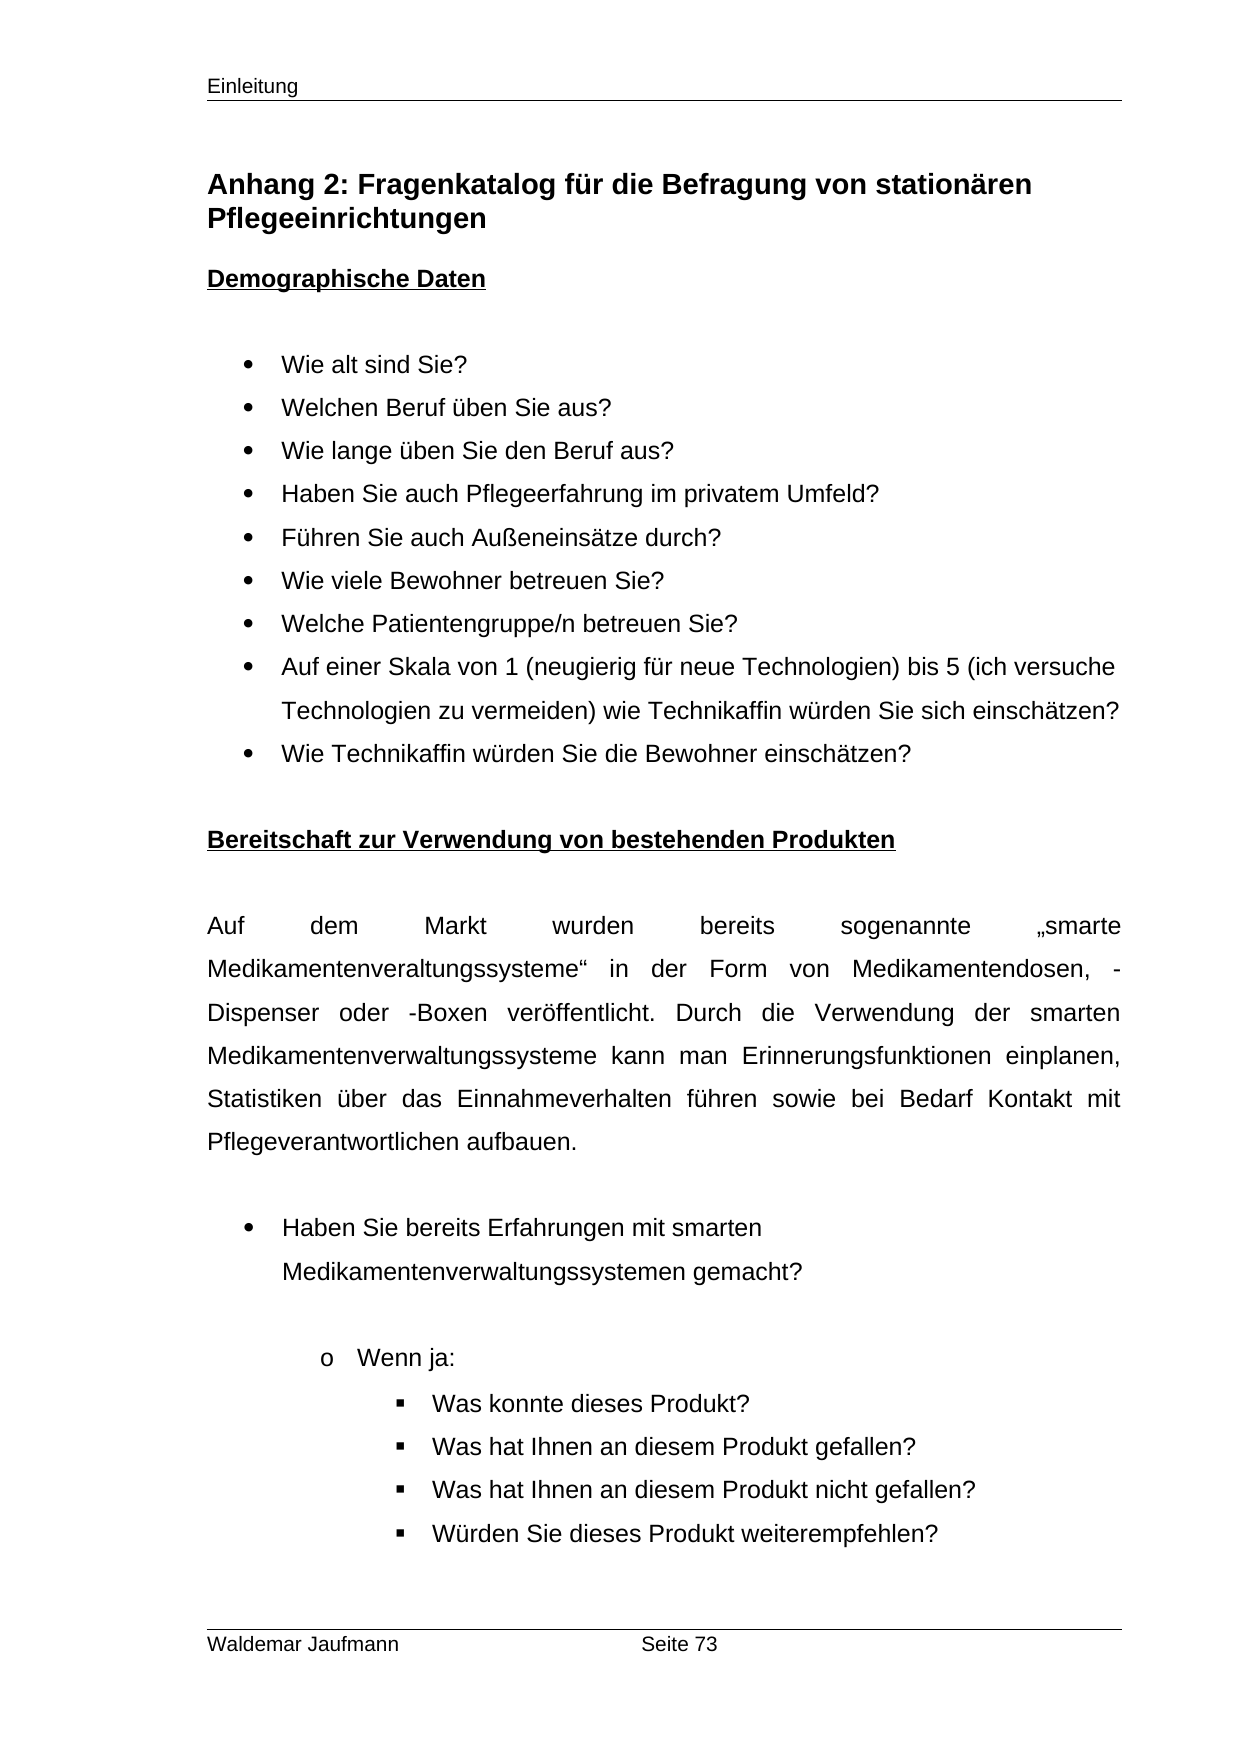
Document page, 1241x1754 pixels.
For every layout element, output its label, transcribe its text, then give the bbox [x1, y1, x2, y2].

text Bereitschaft zur Verwendung von bestehenden Produkten [207, 825, 1122, 854]
list Welchen Beruf üben Sie aus? [244, 393, 1122, 422]
list Führen Sie auch Außeneinsätze durch? [244, 523, 1122, 552]
list Wie viele Bewohner betreuen Sie? [244, 566, 1122, 595]
list Was hat Ihnen an diesem Produkt nicht gefallen? [394, 1476, 1122, 1504]
list Wenn ja: [319, 1343, 1122, 1374]
list Haben Sie auch Pflegeerfahrung im privatem Umfeld? [244, 479, 1122, 508]
subtitle Anhang 2: Fragenkatalog für die Befragung von stationären Pflegeeinrichtungen [207, 168, 1122, 235]
list Was konnte dieses Produkt? [394, 1389, 1122, 1418]
text Demographische Daten [207, 263, 1122, 292]
list Wie alt sind Sie? [244, 350, 1122, 379]
list Würden Sie dieses Produkt weiterempfehlen? [394, 1519, 1122, 1548]
list Haben Sie bereits Erfahrungen mit smarten Medikamentenverwaltungssystemen gemacht? [244, 1213, 1122, 1285]
text Auf dem Markt wurden bereits sogenannte „smarte Medikamentenveraltungssysteme“ in der Form von Medikamentendosen, -Dispenser oder -Boxen veröffentlicht. Durch die Verwendung der smarten Medikamentenverwaltungssysteme kann man Erinnerungsfunktionen einplanen, Statistiken über das Einnahmeverhalten führen sowie bei Bedarf Kontakt mit Pflegeverantwortlichen aufbauen. [207, 911, 1122, 1156]
list Welche Patientengruppe/n betreuen Sie? [244, 609, 1122, 638]
list Auf einer Skala von 1 (neugierig für neue Technologien) bis 5 (ich versuche Technologien zu vermeiden) wie Technikaffin würden Sie sich einschätzen? [244, 652, 1122, 724]
list Was hat Ihnen an diesem Produkt gefallen? [394, 1432, 1122, 1461]
list Wie lange üben Sie den Beruf aus? [244, 436, 1122, 465]
list Wie Technikaffin würden Sie die Bewohner einschätzen? [244, 739, 1122, 768]
